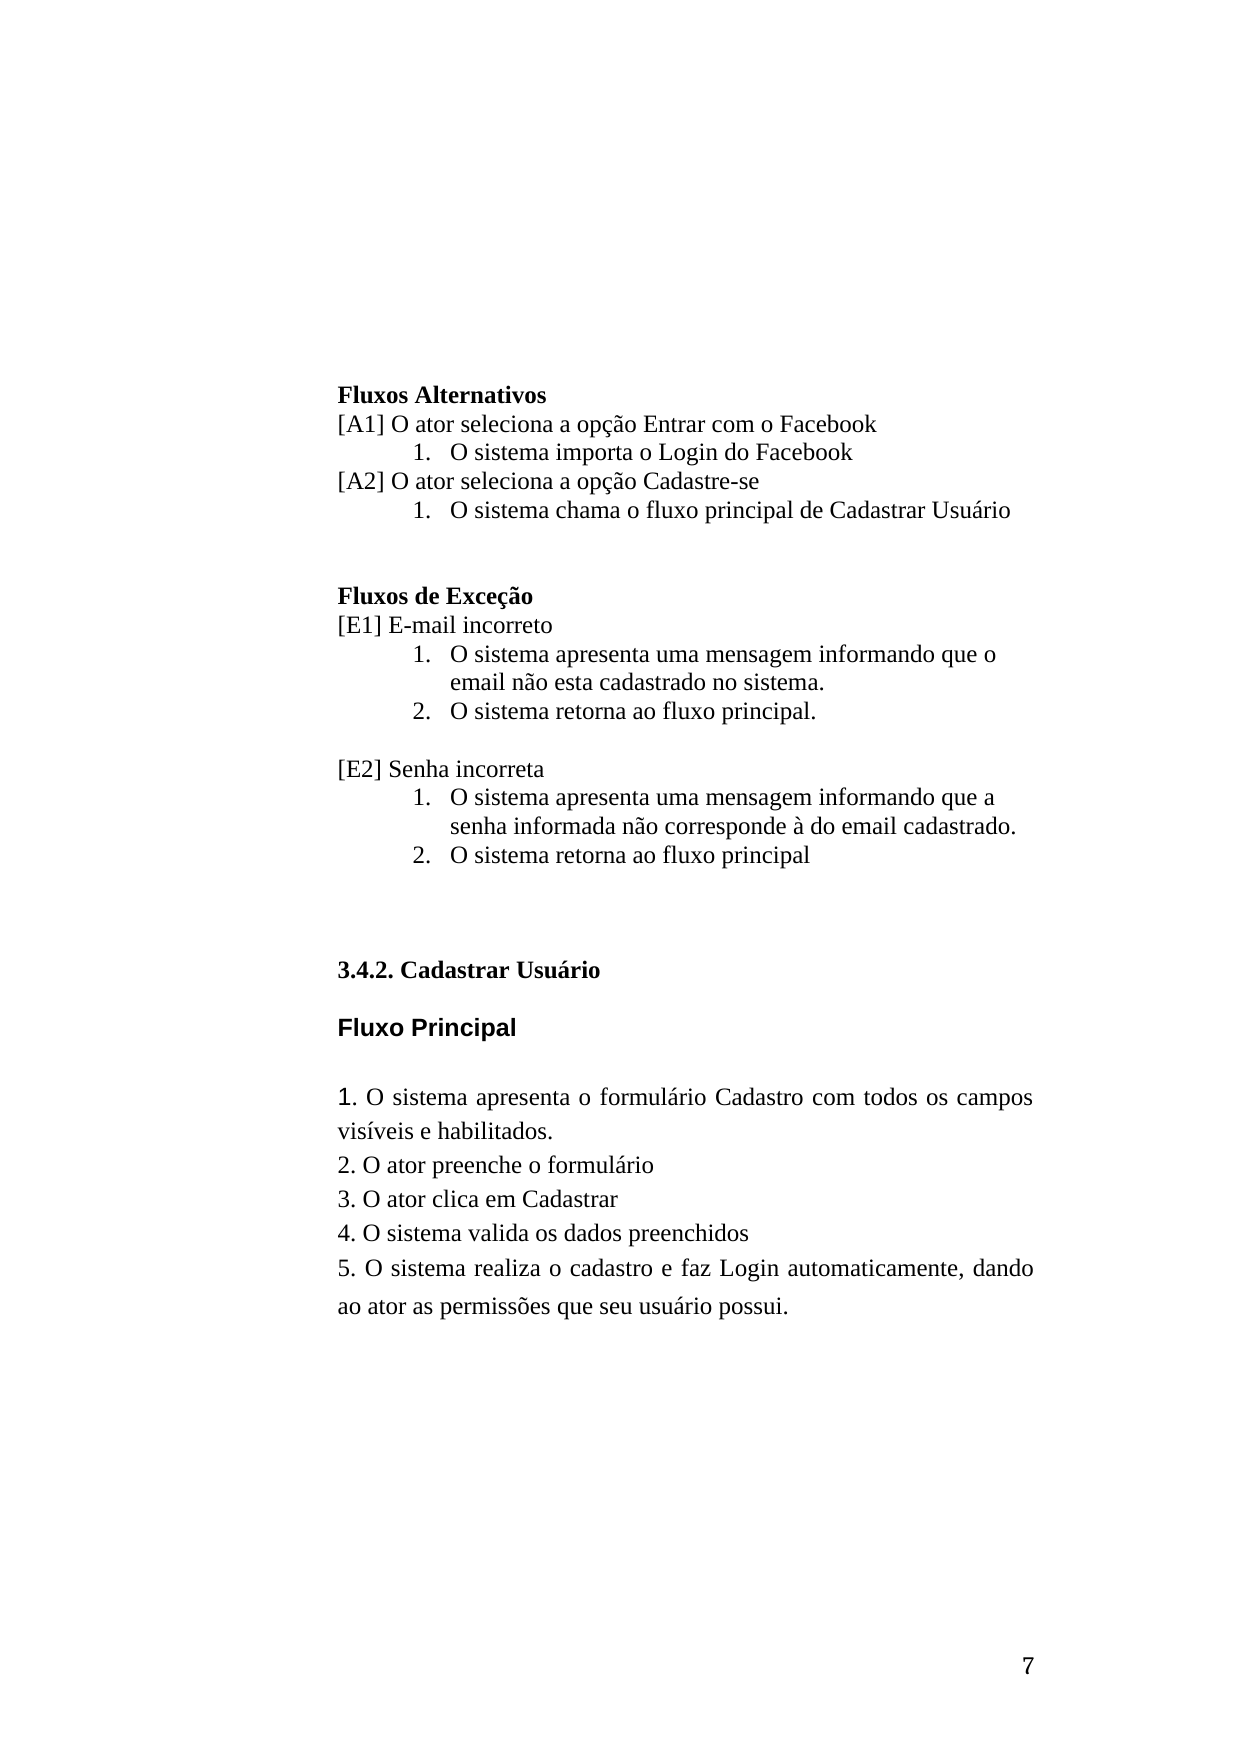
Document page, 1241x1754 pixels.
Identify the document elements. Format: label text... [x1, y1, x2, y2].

text [E1] E-mail incorreto [337, 610, 1034, 639]
text [A2] O ator seleciona a opção Cadastre-se [337, 466, 1034, 495]
text 5. O sistema realiza o cadastro e faz Login automaticamente, dando ao ator as permissões que seu usuário possui. [337, 1253, 1034, 1320]
text [A1] O ator seleciona a opção Entrar com o Facebook [187, 409, 1034, 437]
text Fluxo Principal [337, 1012, 1034, 1041]
text 3.4.2. Cadastrar Usuário [337, 955, 1034, 984]
text 4. O sistema valida os dados preenchidos [337, 1218, 1034, 1247]
list O sistema apresenta uma mensagem informando que o email não esta cadastrado no sistema. [412, 639, 1034, 696]
list O sistema retorna ao fluxo principal [412, 840, 1034, 869]
list O sistema apresenta uma mensagem informando que a senha informada não corresponde à do email cadastrado. [412, 782, 1034, 840]
text 2. O ator preenche o formulário [337, 1150, 1034, 1179]
text 3. O ator clica em Cadastrar [225, 1184, 1034, 1213]
list O sistema chama o fluxo principal de Cadastrar Usuário [412, 495, 1034, 524]
text Fluxos de Exceção [337, 581, 1034, 610]
text [E2] Senha incorreta [337, 754, 1034, 782]
text Fluxos Alternativos [187, 380, 1034, 409]
list O sistema importa o Login do Facebook [412, 437, 1034, 466]
text 1. O sistema apresenta o formulário Cadastro com todos os campos visíveis e habilitados. [337, 1081, 1034, 1144]
list O sistema retorna ao fluxo principal. [412, 696, 1034, 725]
